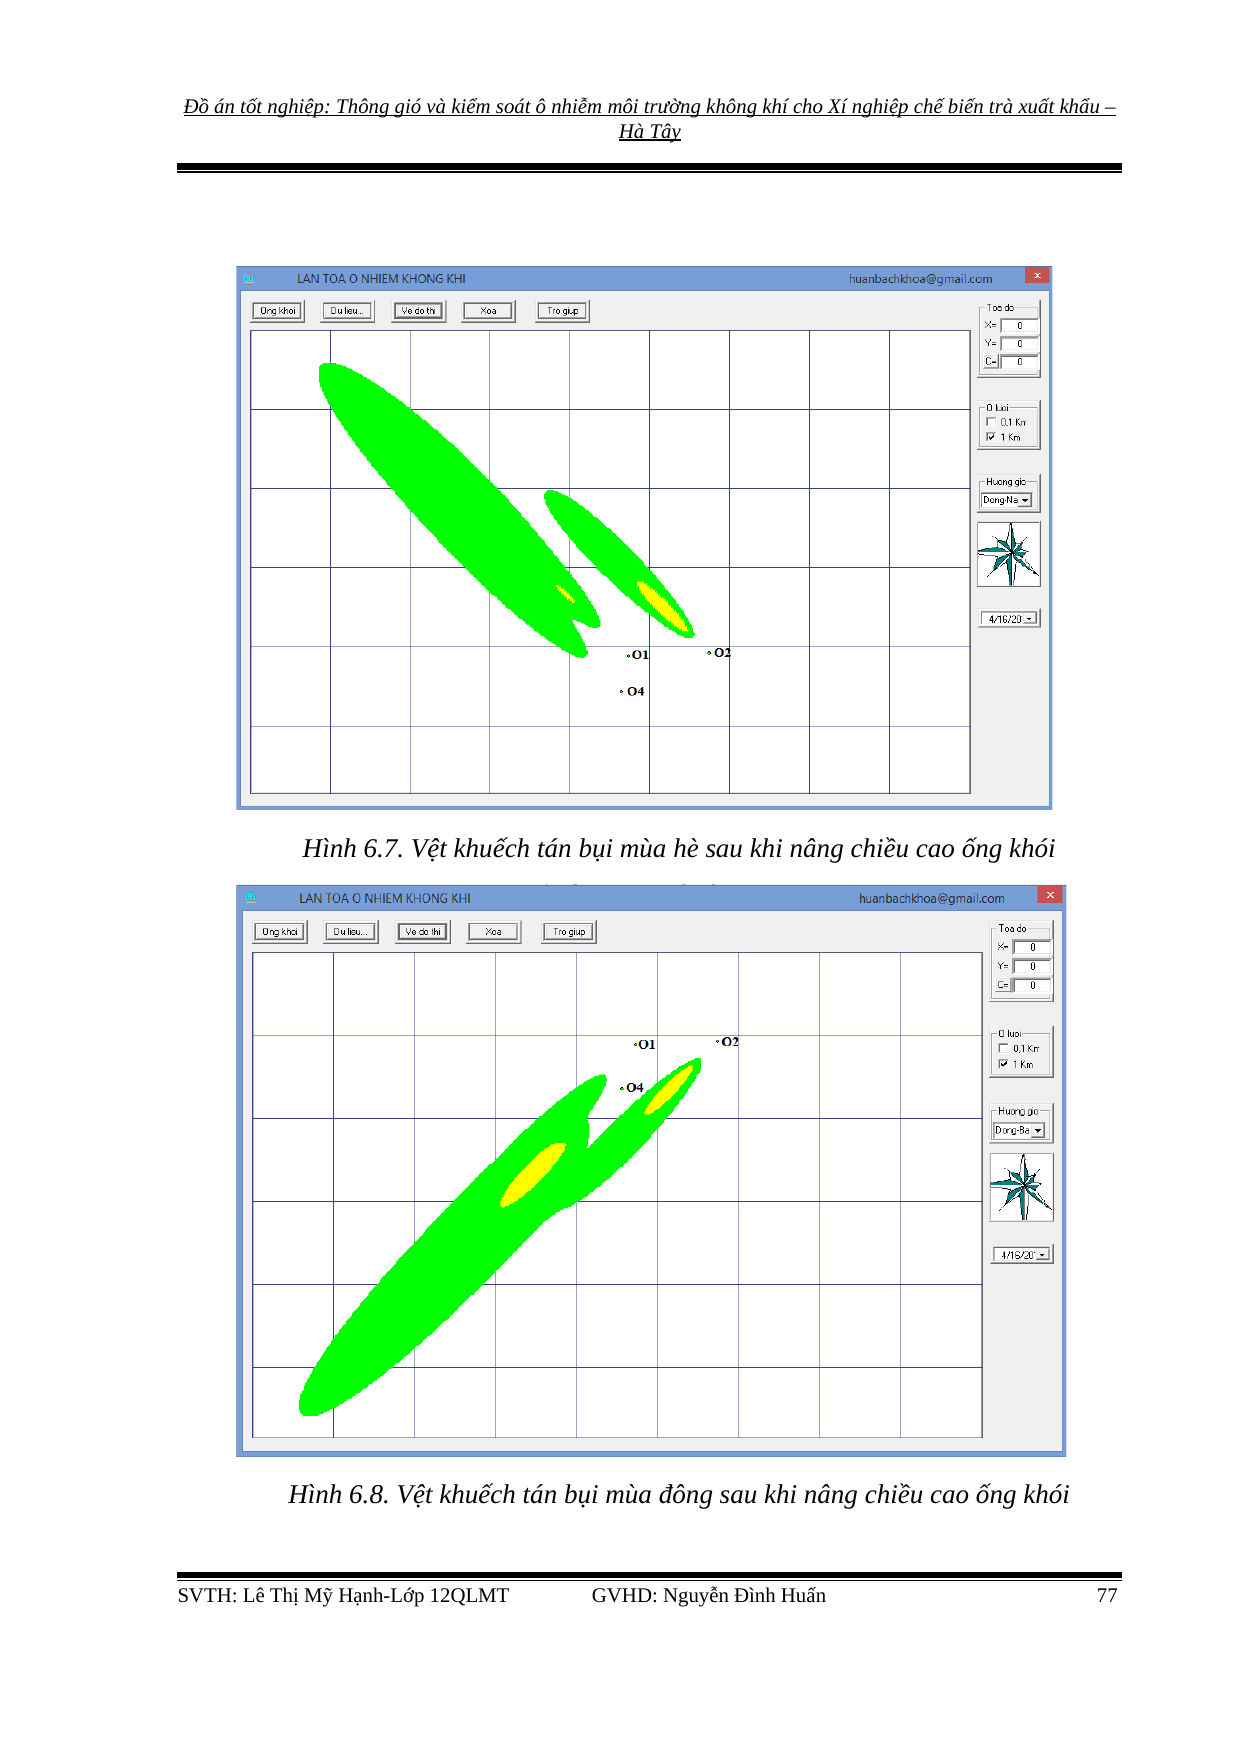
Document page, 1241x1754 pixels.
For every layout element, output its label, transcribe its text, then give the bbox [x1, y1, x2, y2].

text Hình 6.7. Vệt khuếch tán bụi mùa hè sau khi nâng chiều cao ống khói [177, 832, 1122, 863]
picture [236, 884, 1067, 1457]
picture [236, 266, 1053, 810]
text Hình 6.8. Vệt khuếch tán bụi mùa đông sau khi nâng chiều cao ống khói [177, 1478, 1122, 1509]
